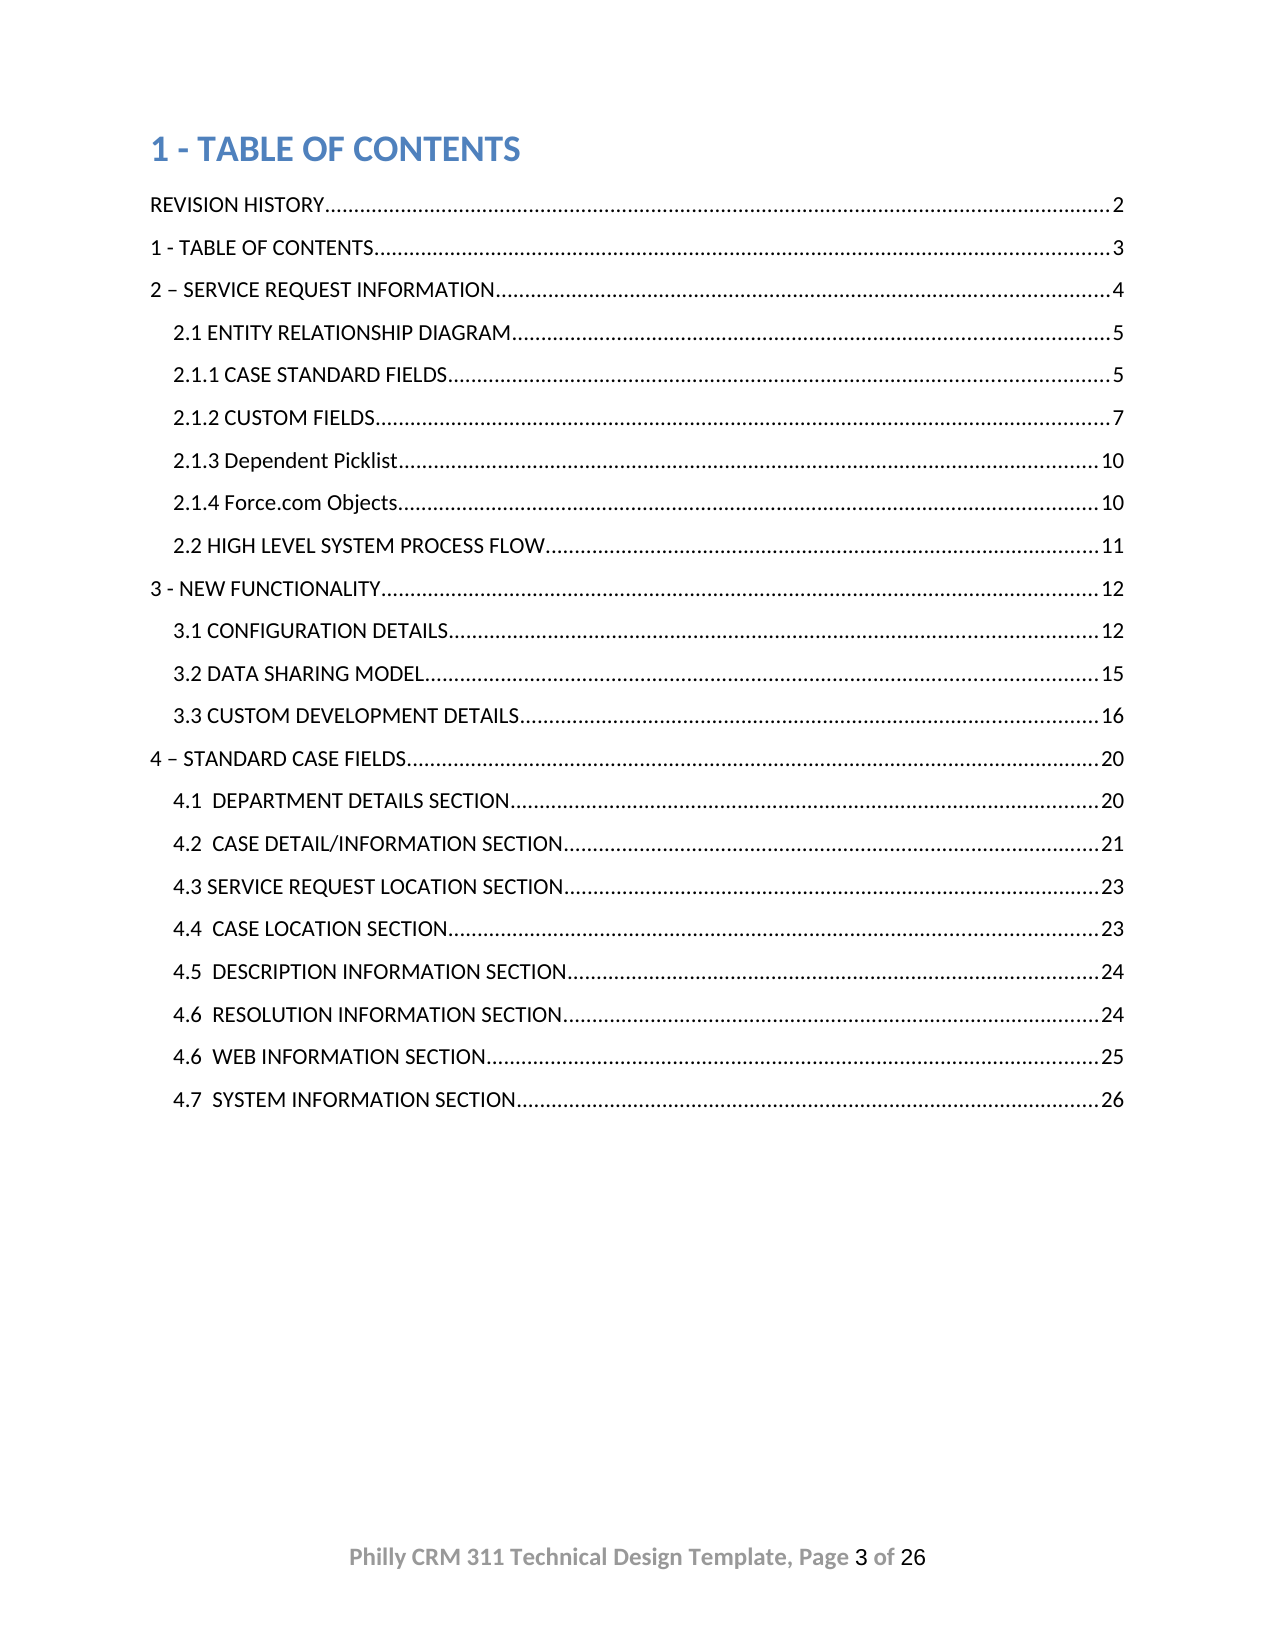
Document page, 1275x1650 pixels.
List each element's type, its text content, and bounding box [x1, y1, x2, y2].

text 2.1.2 CUSTOM FIELDS 7 [173, 403, 1125, 431]
text 4.5 DESCRIPTION INFORMATION SECTION 24 [173, 957, 1125, 985]
text 2.1.3 Dependent Picklist 10 [173, 446, 1125, 474]
subtitle 1 - TABLE OF CONTENTS [150, 125, 1125, 171]
text 2.2 HIGH LEVEL SYSTEM PROCESS FLOW 11 [173, 531, 1125, 559]
text 4.7 SYSTEM INFORMATION SECTION 26 [173, 1085, 1125, 1113]
text 2.1.1 CASE STANDARD FIELDS 5 [173, 361, 1125, 389]
text 1 - TABLE OF CONTENTS 3 [150, 233, 1125, 261]
text 4.6 WEB INFORMATION SECTION 25 [173, 1042, 1125, 1070]
text 2 – SERVICE REQUEST INFORMATION 4 [150, 275, 1125, 303]
text 4 – STANDARD CASE FIELDS 20 [150, 744, 1125, 772]
text 3.3 CUSTOM DEVELOPMENT DETAILS 16 [173, 701, 1125, 729]
text 2.1 ENTITY RELATIONSHIP DIAGRAM 5 [173, 318, 1125, 346]
text 4.1 DEPARTMENT DETAILS SECTION 20 [173, 787, 1125, 815]
text 3 - NEW FUNCTIONALITY 12 [150, 574, 1125, 602]
text 2.1.4 Force.com Objects 10 [173, 488, 1125, 516]
text 3.2 DATA SHARING MODEL 15 [173, 659, 1125, 687]
text 4.4 CASE LOCATION SECTION 23 [173, 914, 1125, 942]
text 4.2 CASE DETAIL/INFORMATION SECTION 21 [173, 829, 1125, 857]
text 3.1 CONFIGURATION DETAILS 12 [173, 616, 1125, 644]
text 4.6 RESOLUTION INFORMATION SECTION 24 [173, 1000, 1125, 1028]
text REVISION HISTORY 2 [150, 190, 1125, 218]
text 4.3 SERVICE REQUEST LOCATION SECTION 23 [173, 872, 1125, 900]
